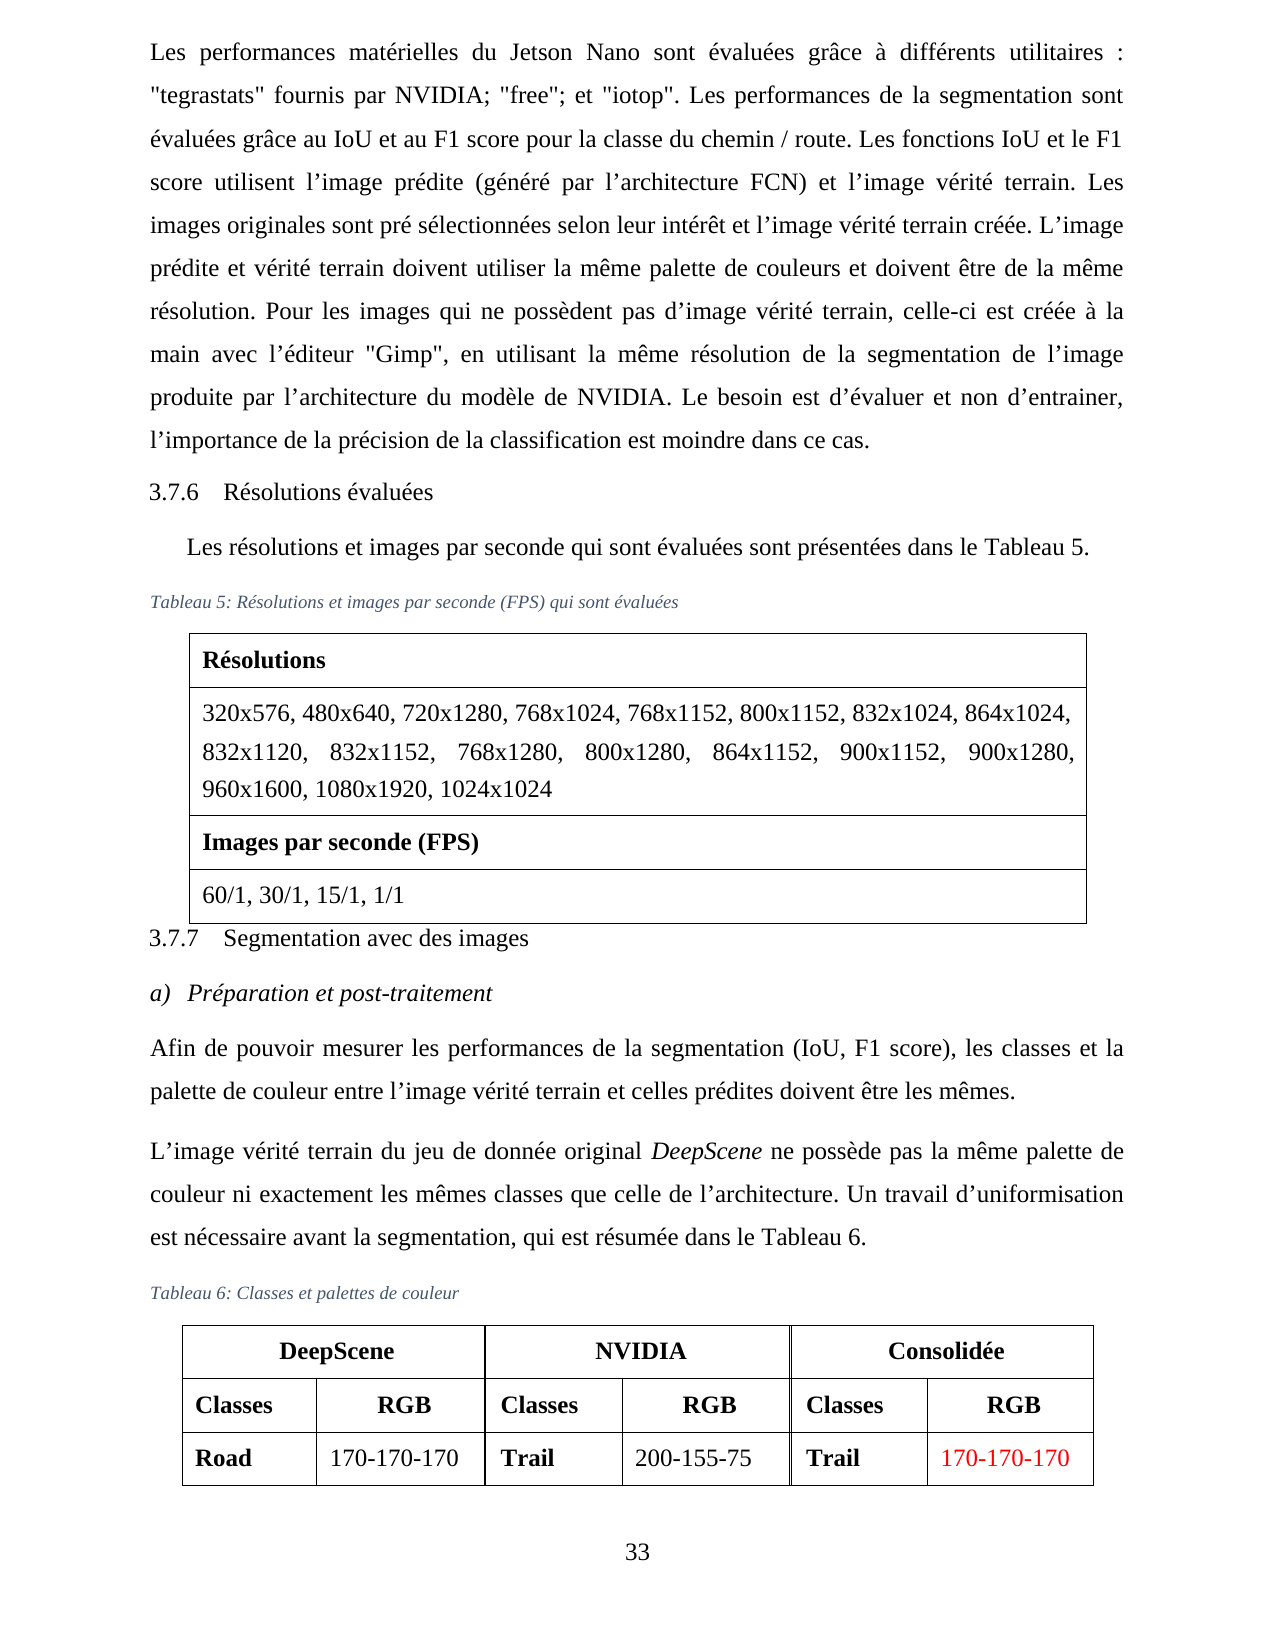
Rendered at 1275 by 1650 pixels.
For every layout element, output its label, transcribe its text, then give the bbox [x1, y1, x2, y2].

table_cell RGB [928, 1379, 1093, 1432]
table_cell 320x576, 480x640, 720x1280, 768x1024, 768x1152, 800x1152, 832x1024, 864x1024, 832x1120, 832x1152, 768x1280, 800x1280, 864x1152, 900x1152, 900x1280, 960x1600, 1080x1920, 1024x1024 [190, 688, 1086, 815]
text Les résolutions et images par seconde qui sont évaluées sont présentées dans le Tableau 5. [151, 532, 1125, 561]
subtitle Résolutions évaluées [148, 477, 1125, 506]
text Afin de pouvoir mesurer les performances de la segmentation (IoU, F1 score), les classes et la palette de couleur entre l’image vérité terrain et celles prédites doivent être les mêmes. [150, 1033, 1125, 1105]
table_cell 200-155-75 [623, 1433, 789, 1485]
table_cell Images par seconde (FPS) [190, 816, 1086, 869]
table_cell Trail [792, 1433, 927, 1485]
table_cell Trail [486, 1433, 622, 1485]
table_header Consolidée [792, 1326, 1093, 1378]
table_cell 170-170-170 [317, 1433, 484, 1485]
table_header DeepScene [183, 1326, 484, 1378]
text Tableau 5: Résolutions et images par seconde (FPS) qui sont évaluées [150, 591, 1125, 612]
table_header NVIDIA [486, 1326, 789, 1378]
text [150, 37, 1125, 454]
table_cell RGB [317, 1379, 484, 1432]
text Tableau 6: Classes et palettes de couleur [150, 1282, 1125, 1304]
table_cell Classes [792, 1379, 927, 1432]
table_cell RGB [623, 1379, 789, 1432]
table_cell 170-170-170 [928, 1433, 1093, 1485]
table_cell Classes [183, 1379, 316, 1432]
list Préparation et post-traitement [149, 978, 1125, 1007]
table_cell Classes [486, 1379, 622, 1432]
table_header Résolutions [190, 634, 1086, 687]
subtitle Segmentation avec des images [148, 923, 1125, 952]
table_cell 60/1, 30/1, 15/1, 1/1 [190, 870, 1086, 922]
table_cell Road [183, 1433, 316, 1485]
text L’image vérité terrain du jeu de donnée original DeepScene ne possède pas la même palette de couleur ni exactement les mêmes classes que celle de l’architecture. Un travail d’uniformisation est nécessaire avant la segmentation, qui est résumée dans le Tableau 6. [150, 1136, 1125, 1251]
